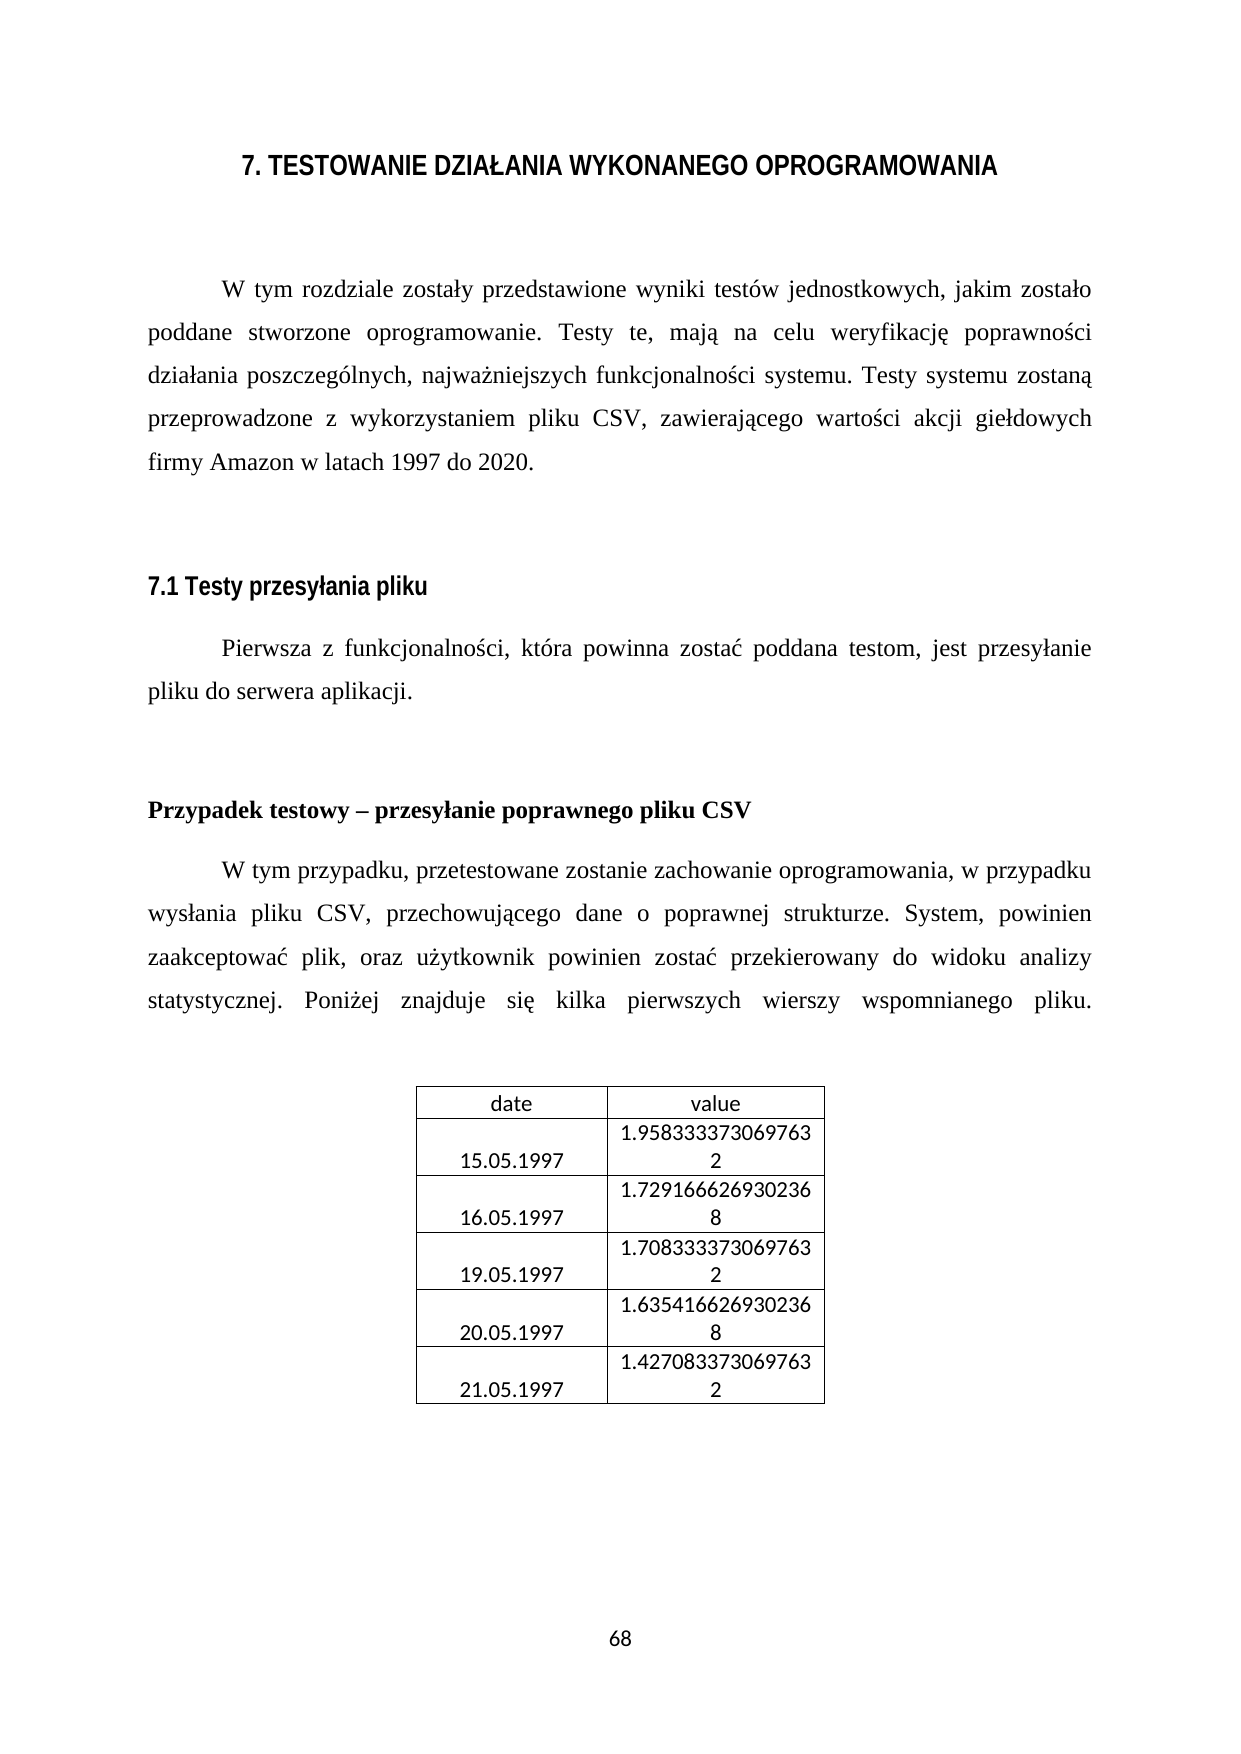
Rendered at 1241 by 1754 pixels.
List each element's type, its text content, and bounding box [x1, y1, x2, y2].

table_cell 19.05.1997 [417, 1233, 607, 1289]
table_cell 16.05.1997 [417, 1176, 607, 1232]
table_cell 15.05.1997 [417, 1119, 607, 1174]
table_cell 20.05.1997 [417, 1290, 607, 1346]
text W tym przypadku, przetestowane zostanie zachowanie oprogramowania, w przypadku wysłania pliku CSV, przechowującego dane o poprawnej strukturze. System, powinien zaakceptować plik, oraz użytkownik powinien zostać przekierowany do widoku analizy statystycznej. Poniżej znajduje się kilka pierwszych wierszy wspomnianego pliku. [148, 855, 1093, 1056]
table_header date [417, 1087, 607, 1117]
table_cell 1.7083333730697632 [608, 1233, 824, 1289]
table_cell 1.6354166269302368 [608, 1290, 824, 1346]
table_cell 1.7291666269302368 [608, 1176, 824, 1232]
text Przypadek testowy – przesyłanie poprawnego pliku CSV [148, 796, 1093, 824]
table_header value [608, 1087, 824, 1117]
text Pierwsza z funkcjonalności, która powinna zostać poddana testom, jest przesyłanie pliku do serwera aplikacji. [148, 633, 1093, 705]
text W tym rozdziale zostały przedstawione wyniki testów jednostkowych, jakim zostało poddane stworzone oprogramowanie. Testy te, mają na celu weryfikację poprawności działania poszczególnych, najważniejszych funkcjonalności systemu. Testy systemu zostaną przeprowadzone z wykorzystaniem pliku CSV, zawierającego wartości akcji giełdowych firmy Amazon w latach 1997 do 2020. [148, 274, 1093, 475]
table_cell 21.05.1997 [417, 1347, 607, 1403]
text 7.1 Testy przesyłania pliku [148, 570, 1093, 601]
table_cell 1.9583333730697632 [608, 1119, 824, 1174]
text 7. TESTOWANIE DZIAŁANIA WYKONANEGO OPROGRAMOWANIA [148, 148, 1093, 181]
table_cell 1.4270833730697632 [608, 1347, 824, 1403]
